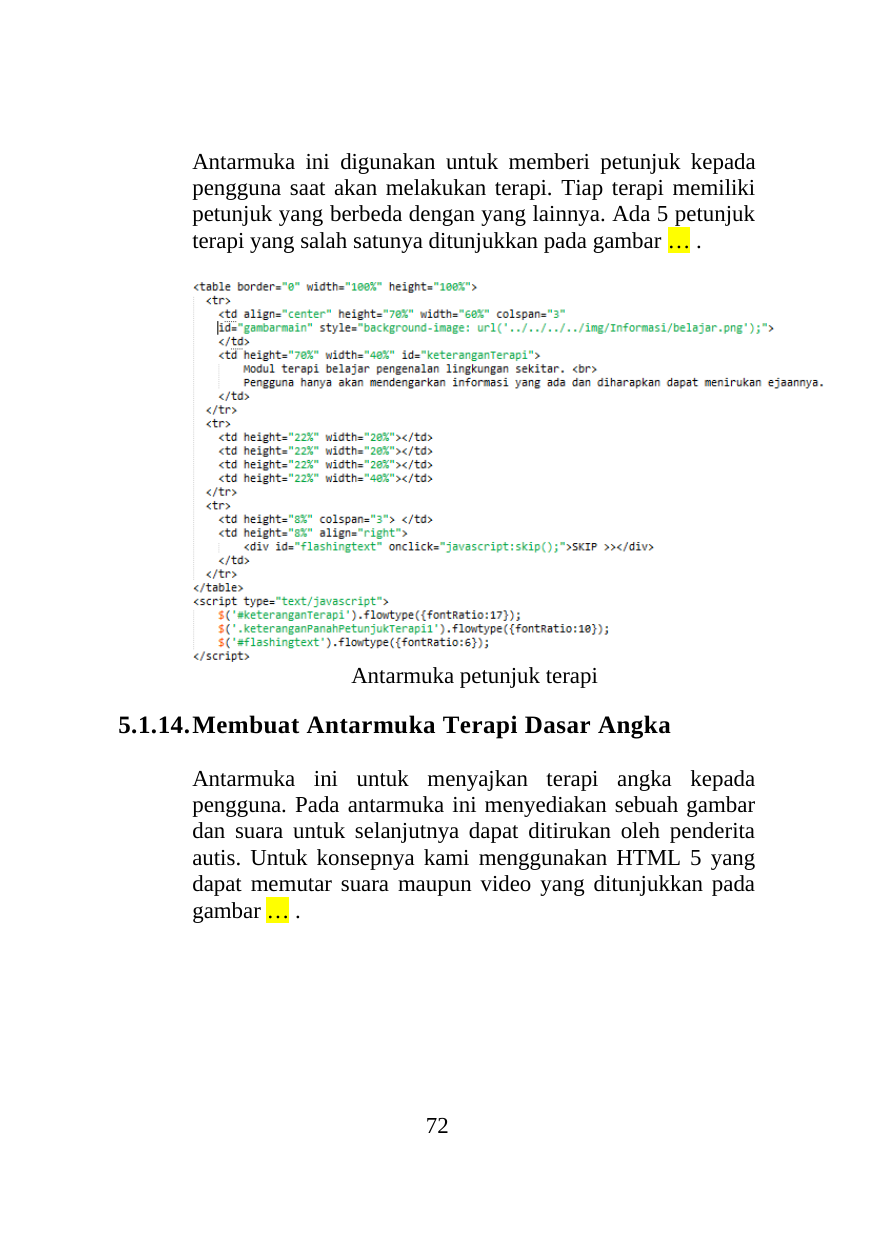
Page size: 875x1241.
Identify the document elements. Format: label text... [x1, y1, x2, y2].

text Antarmuka ini untuk menyajkan terapi angka kepada pengguna. Pada antarmuka ini menyediakan sebuah gambar dan suara untuk selanjutnya dapat ditirukan oleh penderita autis. Untuk konsepnya kami menggunakan HTML 5 yang dapat memutar suara maupun video yang ditunjukkan pada gambar … . [192, 765, 756, 923]
text Antarmuka petunjuk terapi [192, 663, 756, 689]
picture [192, 279, 831, 663]
subtitle Membuat Antarmuka Terapi Dasar Angka [118, 710, 756, 738]
text Antarmuka ini digunakan untuk memberi petunjuk kepada pengguna saat akan melakukan terapi. Tiap terapi memiliki petunjuk yang berbeda dengan yang lainnya. Ada 5 petunjuk terapi yang salah satunya ditunjukkan pada gambar … . [192, 148, 756, 253]
